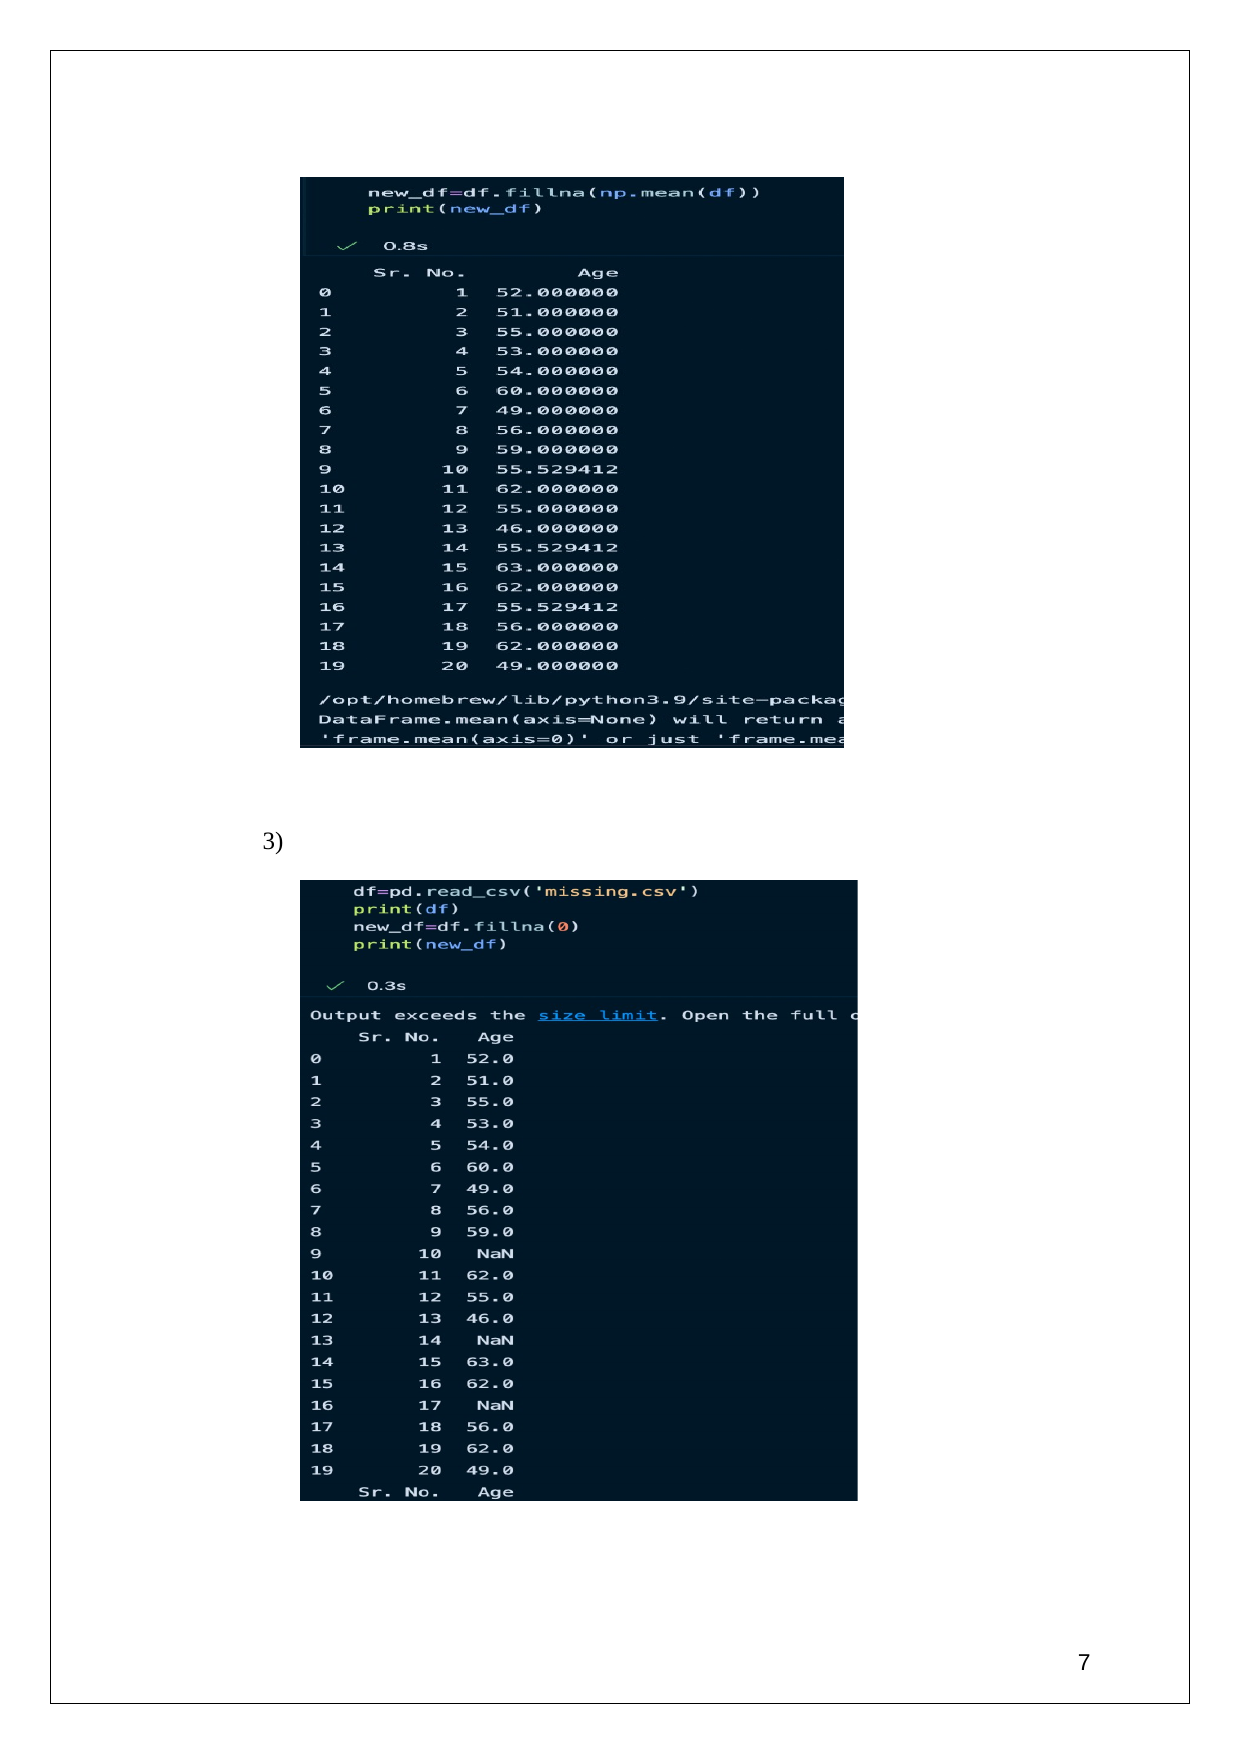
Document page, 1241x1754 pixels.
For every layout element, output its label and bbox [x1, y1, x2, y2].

picture [300, 880, 858, 1501]
picture [300, 177, 844, 748]
